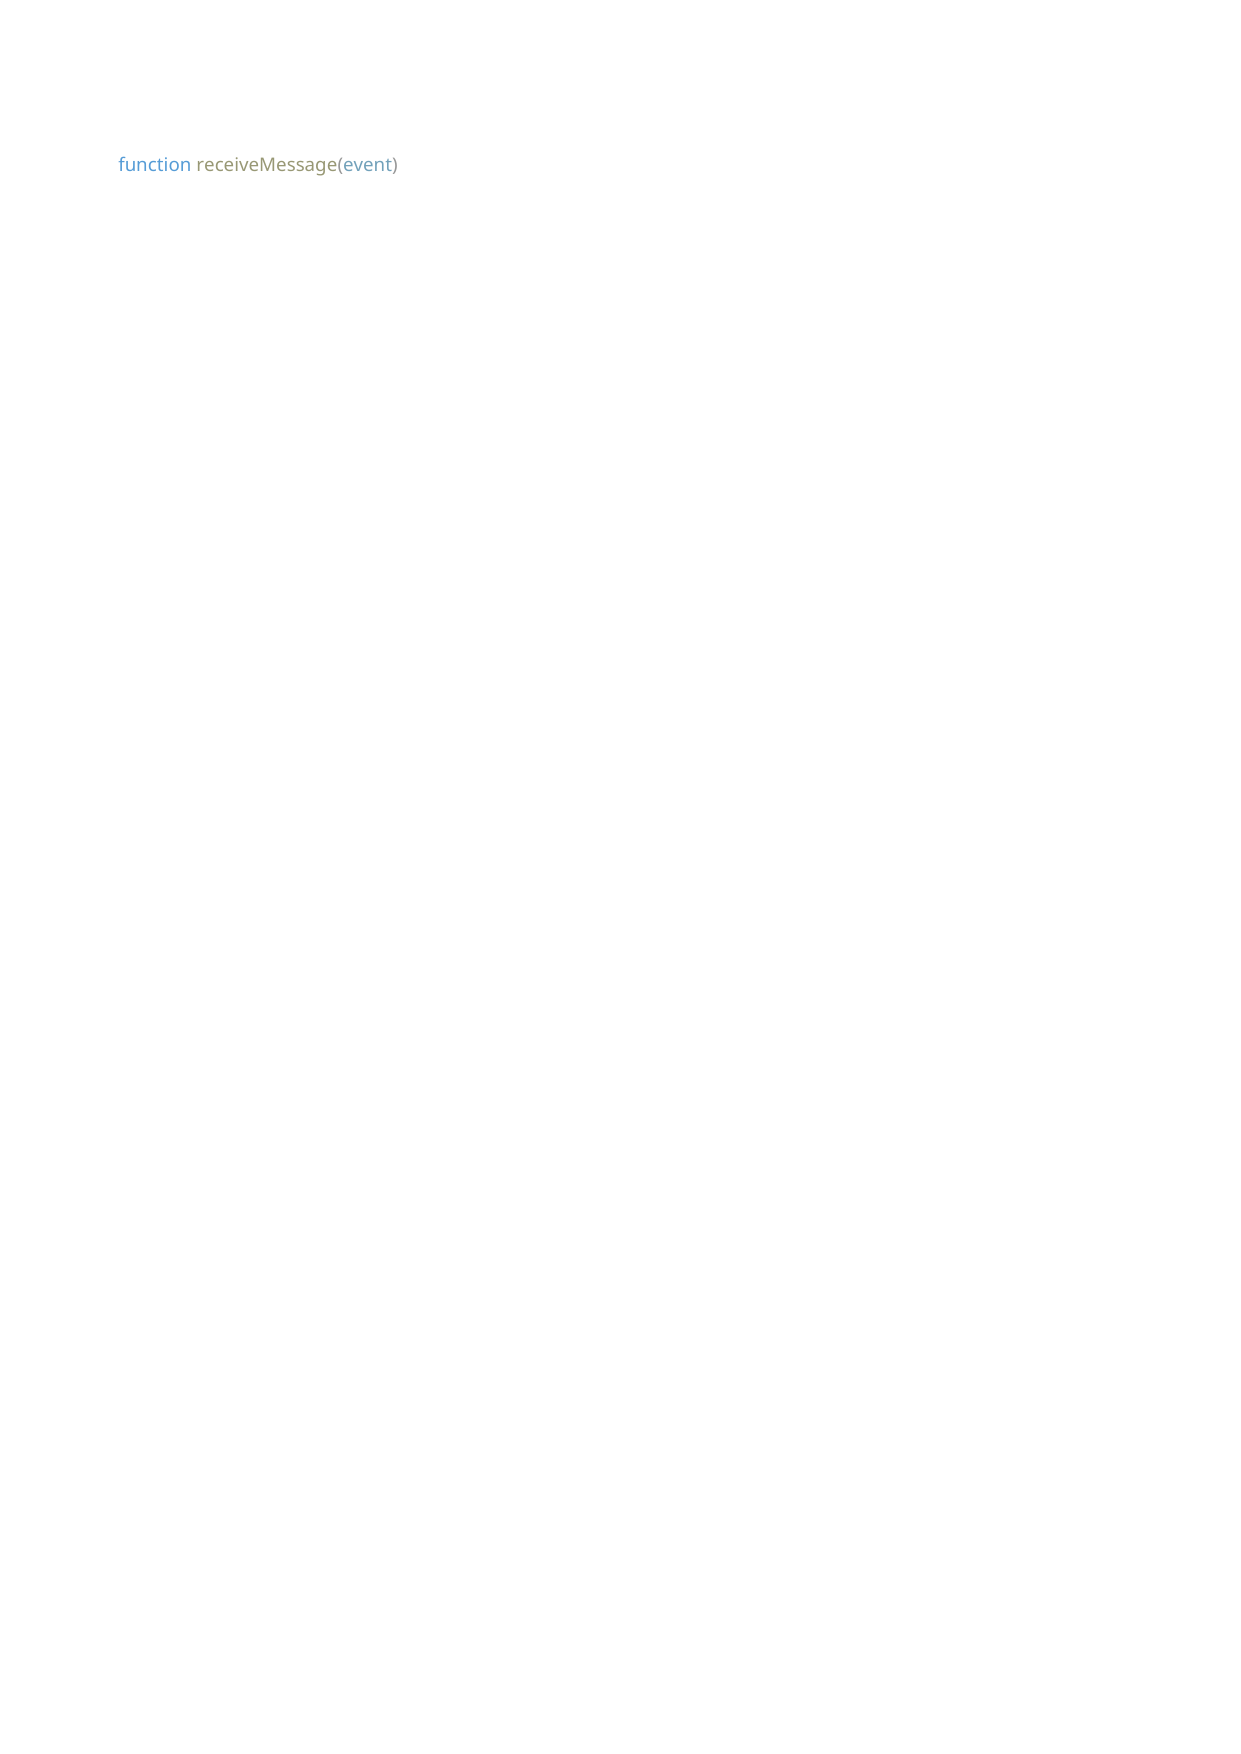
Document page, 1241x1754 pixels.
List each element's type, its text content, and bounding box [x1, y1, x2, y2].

text function receiveMessage(event) [110, 151, 1158, 179]
